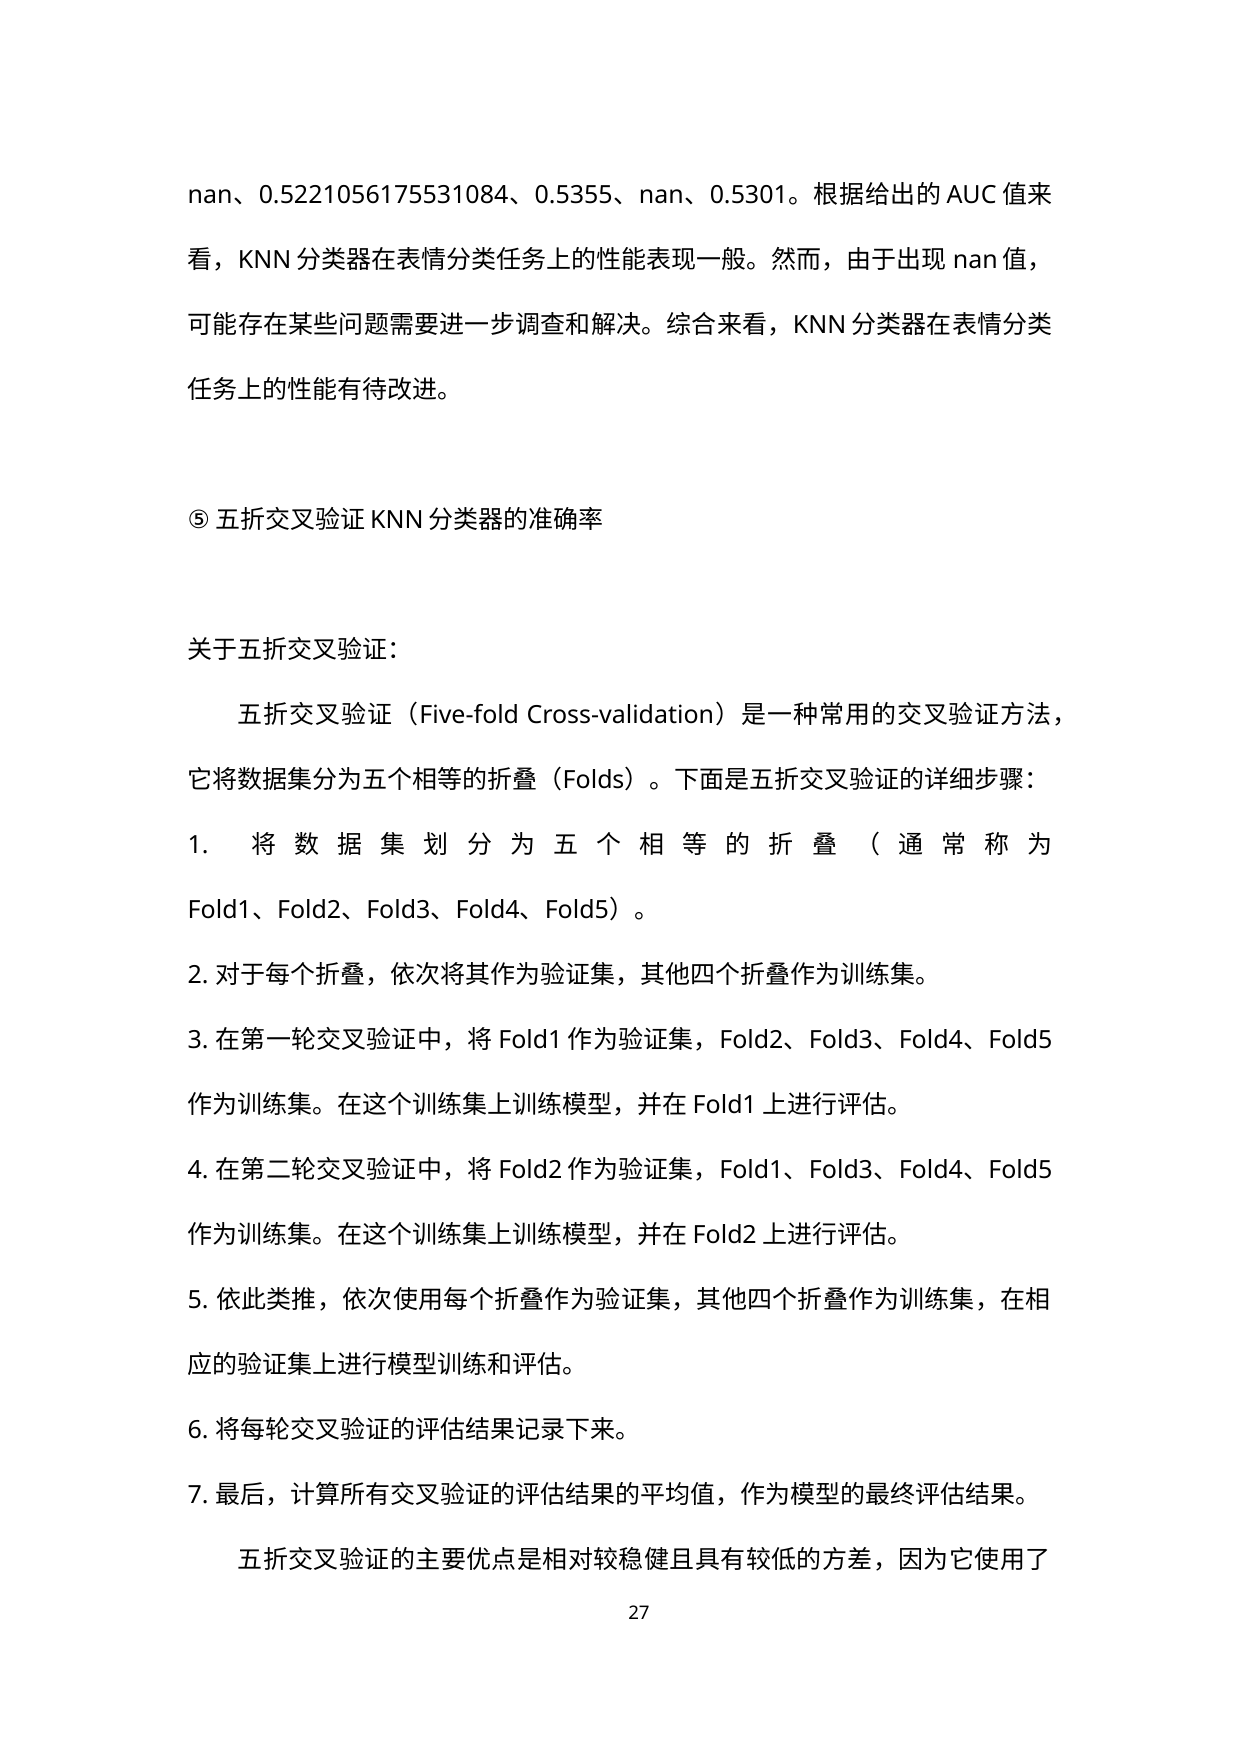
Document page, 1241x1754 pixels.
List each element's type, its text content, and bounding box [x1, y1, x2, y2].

text 3. 在第一轮交叉验证中，将Fold1作为验证集，Fold2、Fold3、Fold4、Fold5作为训练集。在这个训练集上训练模型，并在Fold1上进行评估。 [187, 1005, 1053, 1135]
text 5. 依此类推，依次使用每个折叠作为验证集，其他四个折叠作为训练集，在相应的验证集上进行模型训练和评估。 [187, 1265, 1053, 1395]
text 7. 最后，计算所有交叉验证的评估结果的平均值，作为模型的最终评估结果。 [187, 1460, 1053, 1525]
text 2. 对于每个折叠，依次将其作为验证集，其他四个折叠作为训练集。 [187, 940, 1053, 1005]
text ⑤五折交叉验证KNN分类器的准确率 [187, 485, 1053, 550]
text 4. 在第二轮交叉验证中，将Fold2作为验证集，Fold1、Fold3、Fold4、Fold5作为训练集。在这个训练集上训练模型，并在Fold2上进行评估。 [187, 1135, 1053, 1265]
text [187, 1525, 1053, 1590]
text 五折交叉验证（Five-fold Cross-validation）是一种常用的交叉验证方法，它将数据集分为五个相等的折叠（Folds）。下面是五折交叉验证的详细步骤： [187, 680, 1053, 810]
text 6. 将每轮交叉验证的评估结果记录下来。 [187, 1395, 1053, 1460]
text 1. 将数据集划分为五个相等的折叠（通常称为Fold1、Fold2、Fold3、Fold4、Fold5）。 [187, 810, 1053, 940]
text 关于五折交叉验证： [187, 615, 1053, 680]
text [187, 160, 1053, 420]
